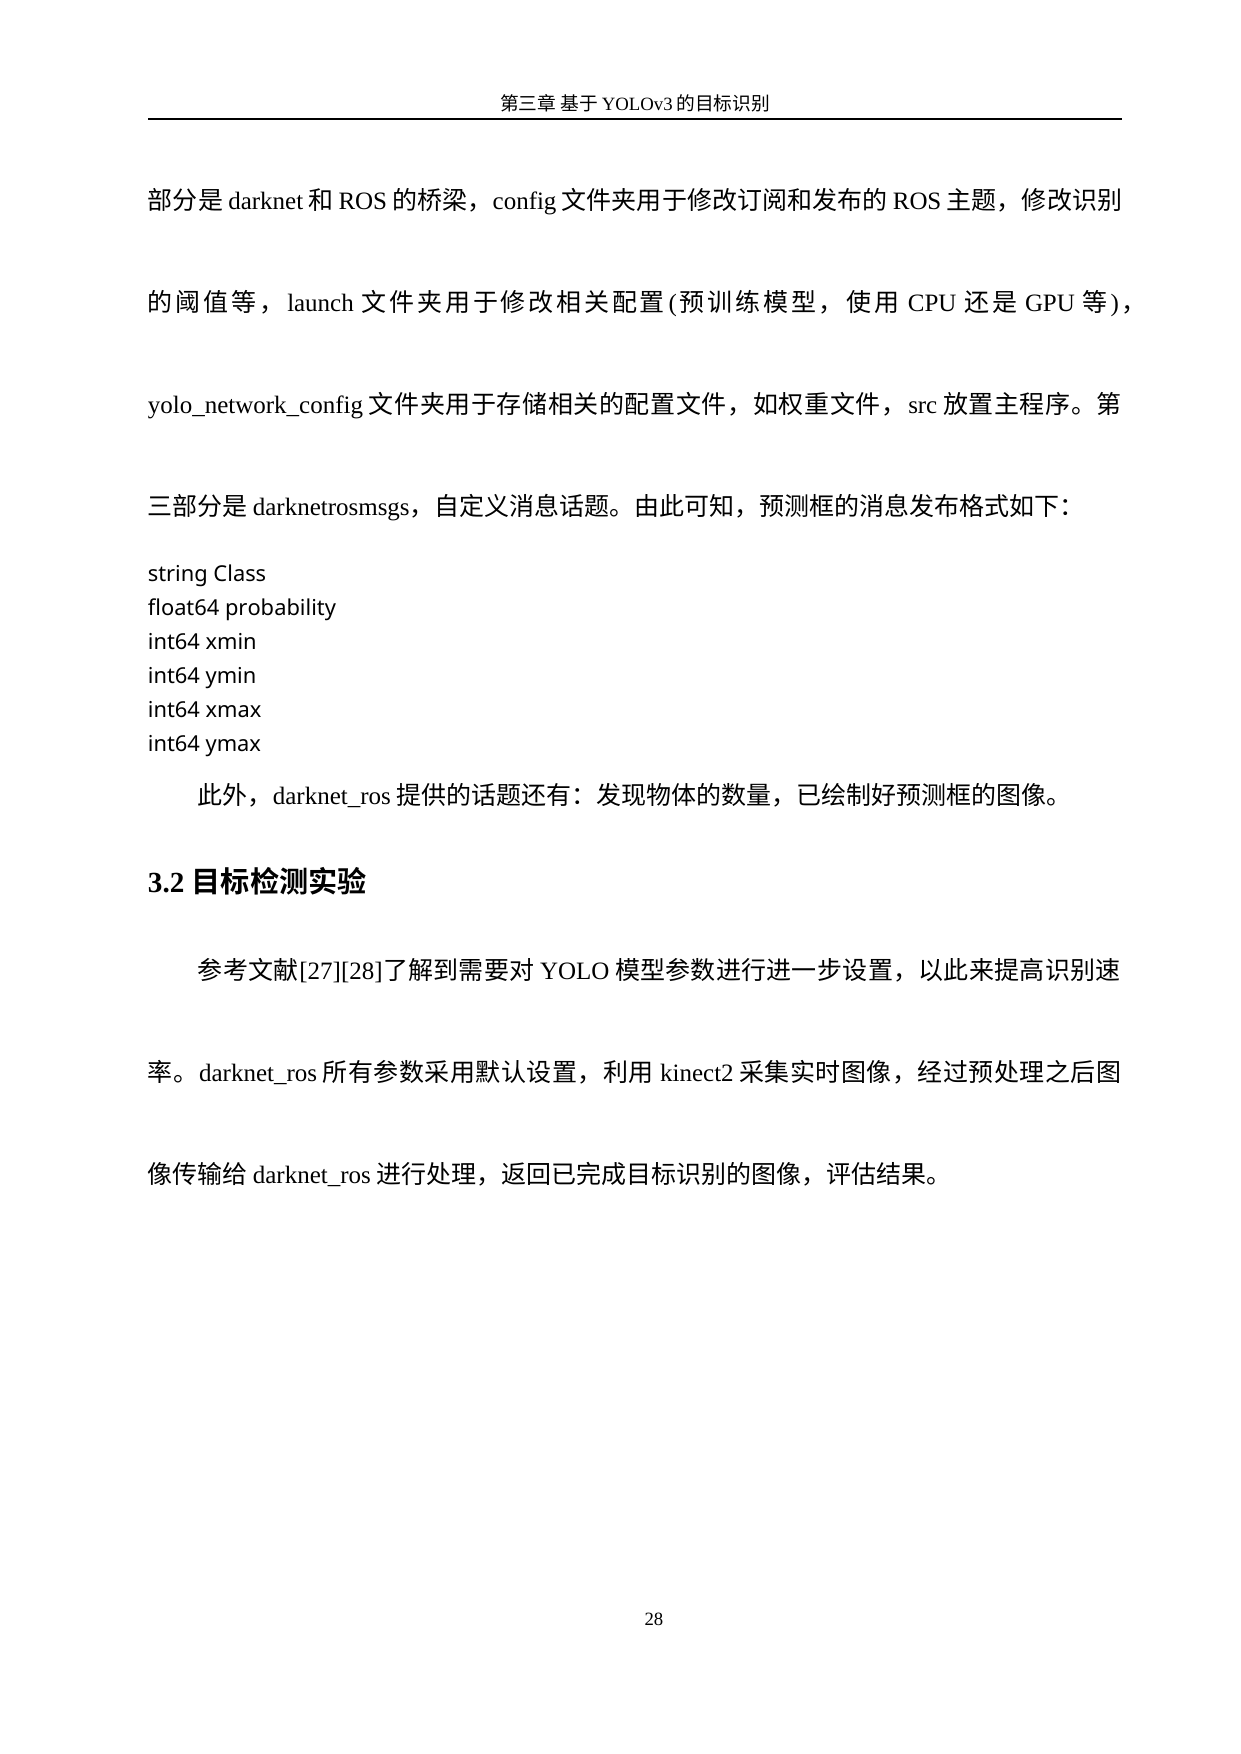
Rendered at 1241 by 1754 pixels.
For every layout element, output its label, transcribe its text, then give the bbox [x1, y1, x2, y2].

list string Class float64 probability int64 xmin int64 ymin int64 xmax int64 ymax [148, 556, 1122, 760]
text 参考文献[27][28]了解到需要对YOLO模型参数进行进一步设置，以此来提高识别速率。darknet_ros所有参数采用默认设置，利用kinect2采集实时图像，经过预处理之后图像传输给darknet_ros进行处理，返回已完成目标识别的图像，评估结果。 [148, 935, 1122, 1207]
text 3.2 目标检测实验 [148, 846, 1122, 914]
text 此外，darknet_ros提供的话题还有：发现物体的数量，已绘制好预测框的图像。 [148, 760, 1122, 828]
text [148, 164, 1122, 538]
